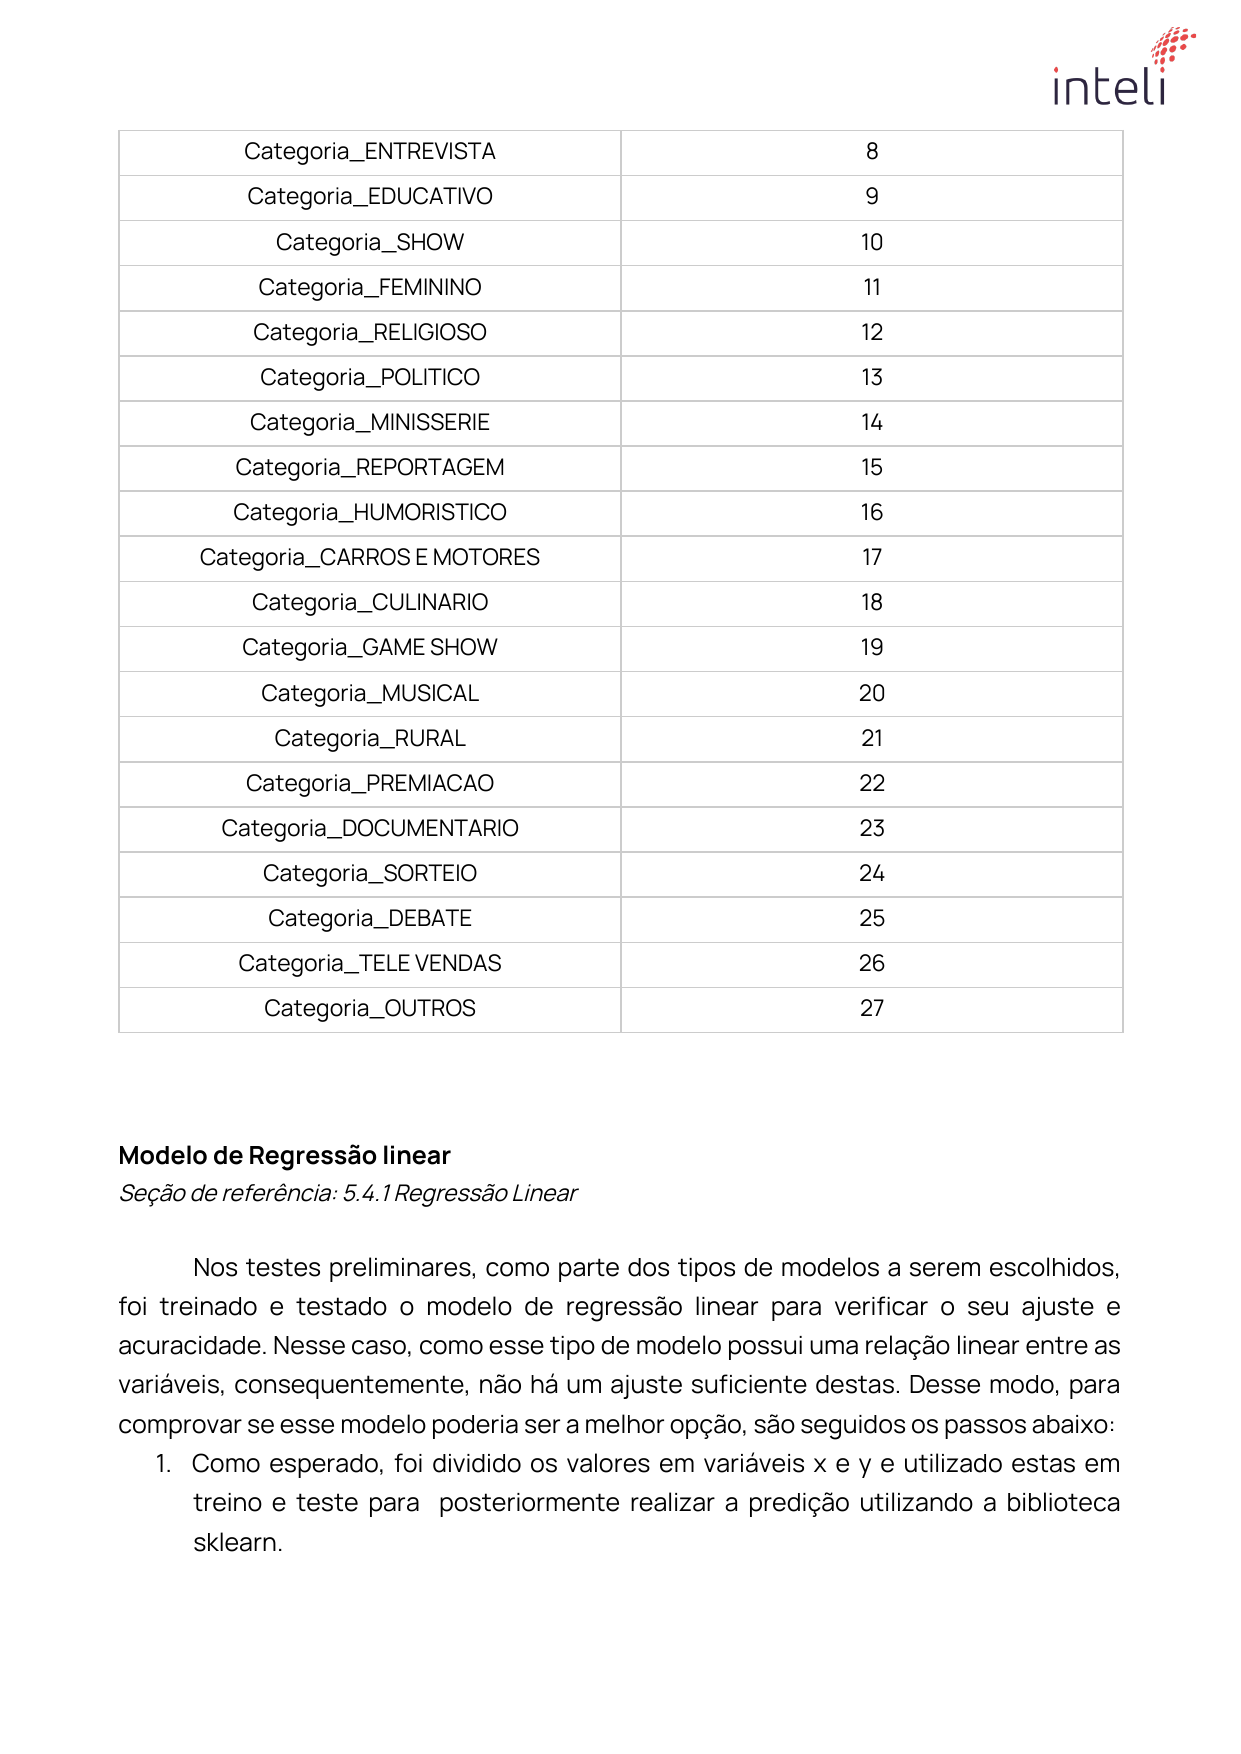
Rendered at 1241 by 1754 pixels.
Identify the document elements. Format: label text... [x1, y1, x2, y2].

table_cell 9 [622, 176, 1122, 220]
table_cell 8 [622, 131, 1122, 174]
table_cell Categoria_SORTEIO [120, 853, 620, 896]
table_cell Categoria_DOCUMENTARIO [120, 808, 620, 851]
table_cell 14 [622, 402, 1122, 445]
table_cell Categoria_MINISSERIE [120, 402, 620, 445]
table_cell Categoria_MUSICAL [120, 672, 620, 716]
table_cell Categoria_ENTREVISTA [120, 131, 620, 174]
table_cell 27 [622, 988, 1122, 1032]
table_cell Categoria_TELE VENDAS [120, 943, 620, 986]
table_cell Categoria_SHOW [120, 221, 620, 265]
table_cell Categoria_RURAL [120, 717, 620, 761]
table_cell Categoria_RELIGIOSO [120, 312, 620, 355]
table_cell 19 [622, 627, 1122, 671]
table_cell Categoria_DEBATE [120, 898, 620, 941]
table_cell 26 [622, 943, 1122, 986]
text Nos testes preliminares, como parte dos tipos de modelos a serem escolhidos, foi treinado e testado o modelo de regressão linear para verificar o seu ajuste e acuracidade. Nesse caso, como esse tipo de modelo possui uma relação linear entre as variáveis, consequentemente, não há um ajuste suficiente destas. Desse modo, para comprovar se esse modelo poderia ser a melhor opção, são seguidos os passos abaixo: [118, 1249, 1122, 1441]
table_cell 17 [622, 537, 1122, 581]
table_cell 12 [622, 312, 1122, 355]
table_cell 16 [622, 492, 1122, 535]
table_cell 11 [622, 266, 1122, 310]
table_cell 22 [622, 763, 1122, 806]
list Como esperado, foi dividido os valores em variáveis x e y e utilizado estas em treino e teste para posteriormente realizar a predição utilizando a biblioteca sklearn. [156, 1446, 1122, 1558]
text Seção de referência: 5.4.1 Regressão Linear [118, 1177, 1122, 1209]
text Modelo de Regressão linear [118, 1138, 1122, 1172]
table_cell 13 [622, 357, 1122, 400]
table_cell 20 [622, 672, 1122, 716]
table_cell Categoria_HUMORISTICO [120, 492, 620, 535]
table_cell Categoria_CARROS E MOTORES [120, 537, 620, 581]
table_cell 24 [622, 853, 1122, 896]
table_cell Categoria_REPORTAGEM [120, 447, 620, 490]
table_cell Categoria_PREMIACAO [120, 763, 620, 806]
table_cell Categoria_CULINARIO [120, 582, 620, 626]
table_cell 15 [622, 447, 1122, 490]
table_cell 10 [622, 221, 1122, 265]
table_cell Categoria_FEMININO [120, 266, 620, 310]
table_cell 21 [622, 717, 1122, 761]
table_cell Categoria_EDUCATIVO [120, 176, 620, 220]
picture [1054, 27, 1197, 105]
table_cell 18 [622, 582, 1122, 626]
table_cell Categoria_POLITICO [120, 357, 620, 400]
table_cell Categoria_GAME SHOW [120, 627, 620, 671]
table_cell 23 [622, 808, 1122, 851]
table_cell Categoria_OUTROS [120, 988, 620, 1032]
table_cell 25 [622, 898, 1122, 941]
